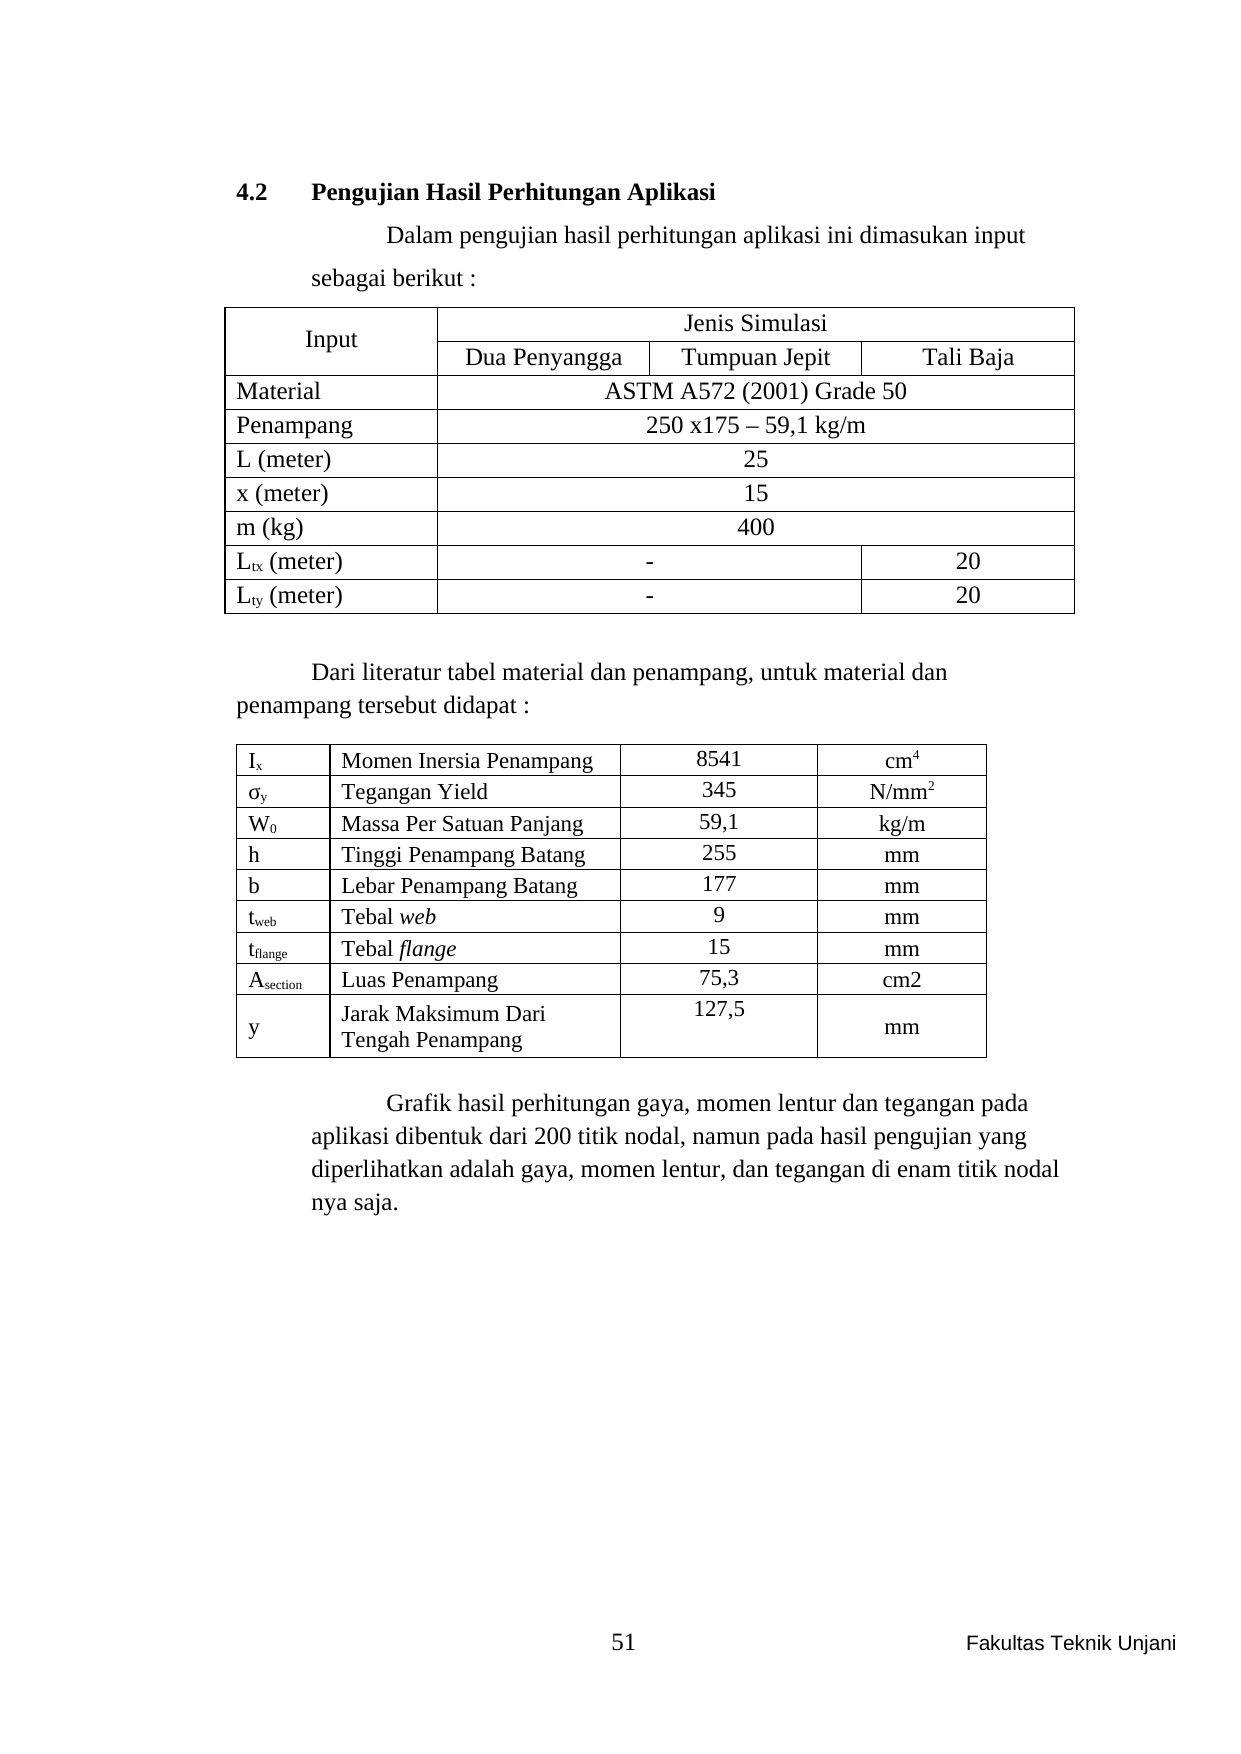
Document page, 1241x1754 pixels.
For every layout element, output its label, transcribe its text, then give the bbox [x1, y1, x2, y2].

table_cell mm [818, 933, 986, 963]
table_cell Massa Per Satuan Panjang [331, 808, 620, 838]
table_cell Lebar Penampang Batang [331, 870, 620, 900]
table_cell Tali Baja [862, 342, 1074, 375]
table_cell Asection [237, 964, 329, 994]
table_cell - [438, 580, 861, 613]
table_cell x (meter) [226, 478, 437, 511]
table_cell tflange [237, 933, 329, 963]
table_cell mm [818, 995, 986, 1057]
table_cell Jarak Maksimum Dari Tengah Penampang [331, 995, 620, 1057]
table_header Input [226, 308, 437, 375]
table_cell m (kg) [226, 512, 437, 545]
table_header Momen Inersia Penampang [331, 745, 620, 775]
subtitle 4.2 Pengujian Hasil Perhitungan Aplikasi [236, 177, 1063, 206]
table_header 8541 [621, 745, 817, 775]
table_cell W0 [237, 808, 329, 838]
table_cell 15 [621, 933, 817, 963]
table_cell kg/m [818, 808, 986, 838]
table_cell σy [237, 776, 329, 807]
table_cell Lty (meter) [226, 580, 437, 613]
table_cell 9 [621, 901, 817, 932]
table_cell - [438, 546, 861, 579]
table_cell 255 [621, 839, 817, 869]
table_cell Luas Penampang [331, 964, 620, 994]
table_cell 127,5 [621, 995, 817, 1057]
text Dari literatur tabel material dan penampang, untuk material dan penampang tersebut didapat : [236, 657, 1063, 719]
table_cell N/mm2 [818, 776, 986, 807]
table_cell 25 [438, 444, 1074, 477]
text Grafik hasil perhitungan gaya, momen lentur dan tegangan pada aplikasi dibentuk dari 200 titik nodal, namun pada hasil pengujian yang diperlihatkan adalah gaya, momen lentur, dan tegangan di enam titik nodal nya saja. [311, 1088, 1063, 1216]
table_cell ASTM A572 (2001) Grade 50 [438, 376, 1074, 409]
table_cell 250 x175 – 59,1 kg/m [438, 410, 1074, 443]
table_cell Ltx (meter) [226, 546, 437, 579]
table_cell b [237, 870, 329, 900]
table_cell y [237, 995, 329, 1057]
table_cell 177 [621, 870, 817, 900]
text Dalam pengujian hasil perhitungan aplikasi ini dimasukan input sebagai berikut : [311, 220, 1063, 292]
table_cell Tebal web [331, 901, 620, 932]
table_cell 75,3 [621, 964, 817, 994]
table_cell Tinggi Penampang Batang [331, 839, 620, 869]
table_header cm4 [818, 745, 986, 775]
table_cell mm [818, 901, 986, 932]
table_cell tweb [237, 901, 329, 932]
table_header Ix [237, 745, 329, 775]
table_cell 15 [438, 478, 1074, 511]
table_header Jenis Simulasi [438, 308, 1074, 341]
table_cell Tebal flange [331, 933, 620, 963]
table_cell h [237, 839, 329, 869]
table_cell Tegangan Yield [331, 776, 620, 807]
table_cell Penampang [226, 410, 437, 443]
table_cell cm2 [818, 964, 986, 994]
table_cell 59,1 [621, 808, 817, 838]
table_cell Tumpuan Jepit [650, 342, 861, 375]
table_cell 20 [862, 546, 1074, 579]
table_cell 345 [621, 776, 817, 807]
table_cell L (meter) [226, 444, 437, 477]
table_cell mm [818, 870, 986, 900]
table_cell 400 [438, 512, 1074, 545]
table_cell mm [818, 839, 986, 869]
table_cell 20 [862, 580, 1074, 613]
table_cell Dua Penyangga [438, 342, 649, 375]
table_cell Material [226, 376, 437, 409]
